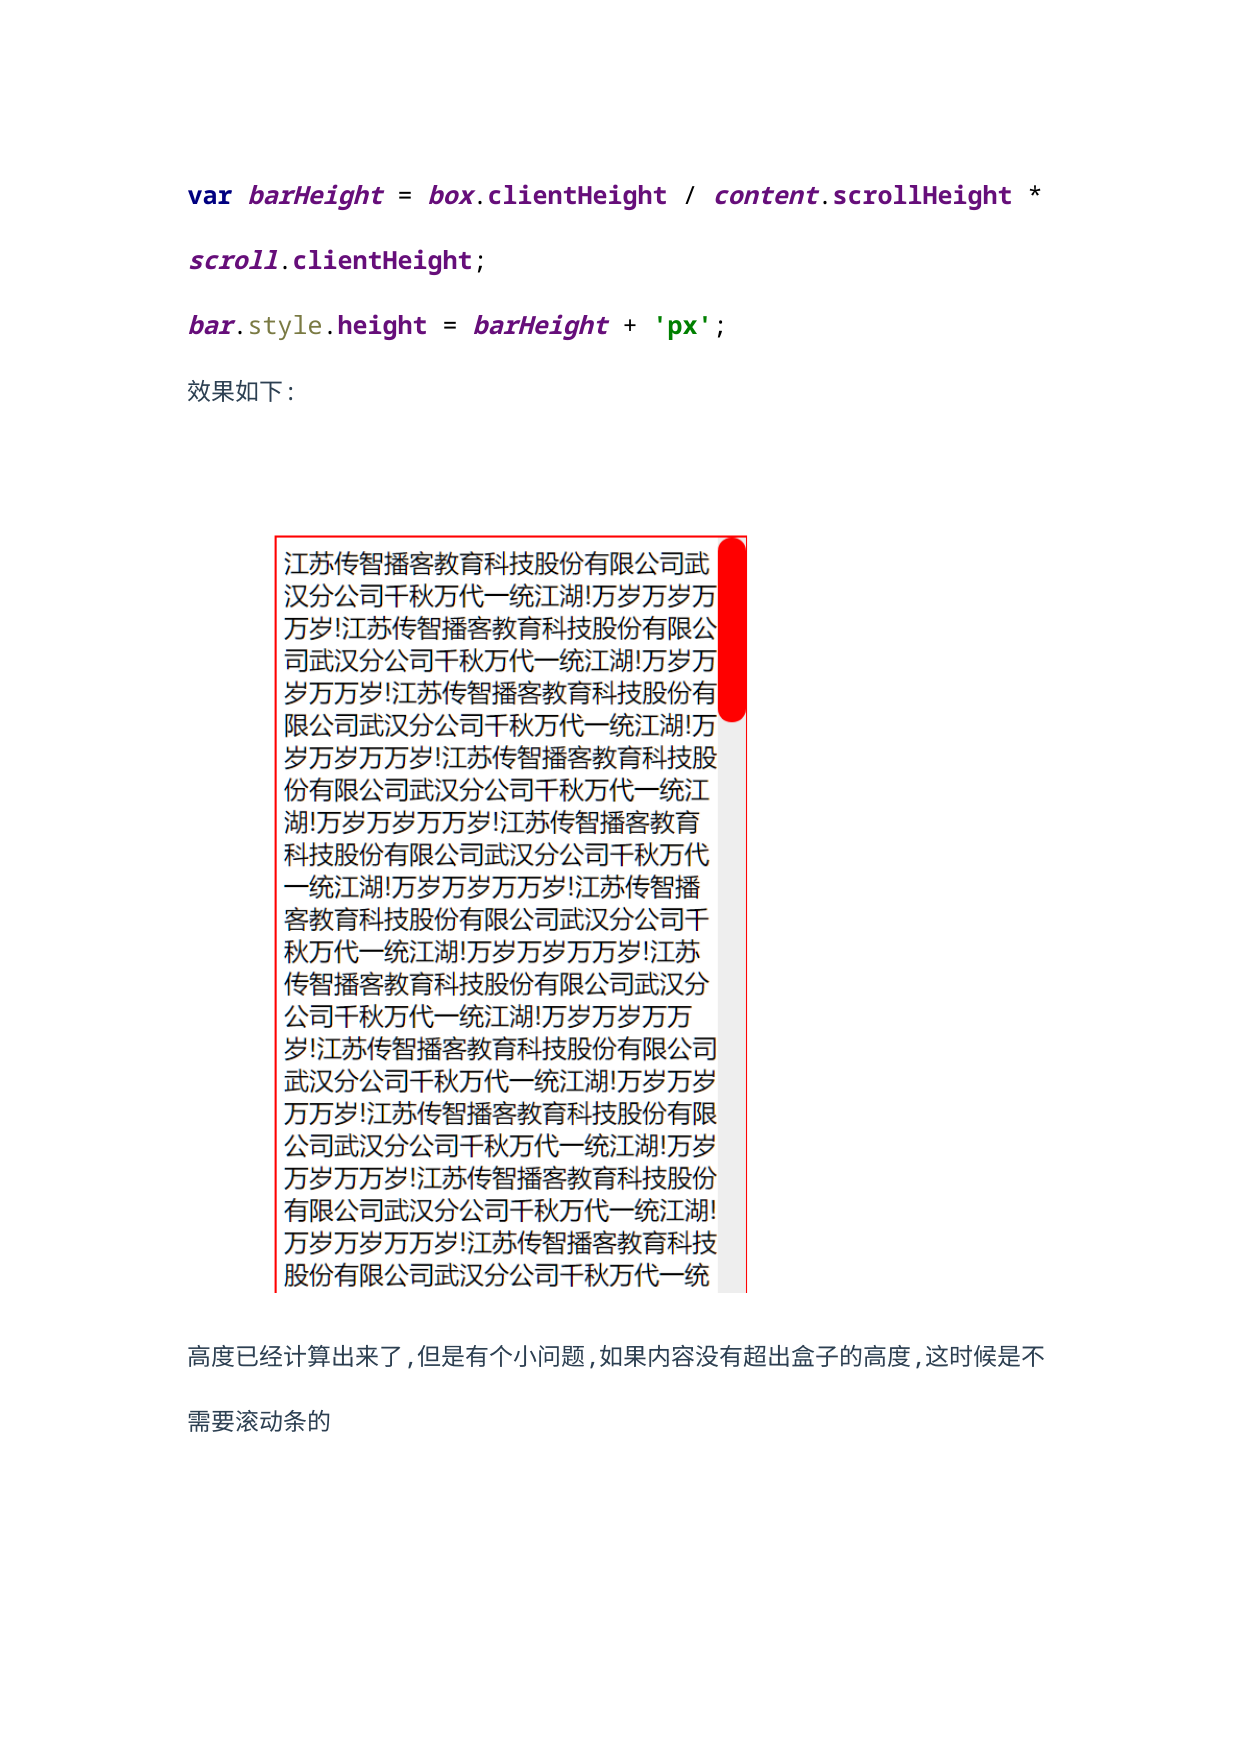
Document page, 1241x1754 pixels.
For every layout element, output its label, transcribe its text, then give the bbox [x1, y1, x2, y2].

text 效果如下: [187, 357, 1053, 422]
text 高度已经计算出来了,但是有个小问题,如果内容没有超出盒子的高度,这时候是不需要滚动条的 [187, 1322, 1053, 1452]
picture [187, 451, 1037, 1293]
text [187, 162, 1053, 357]
